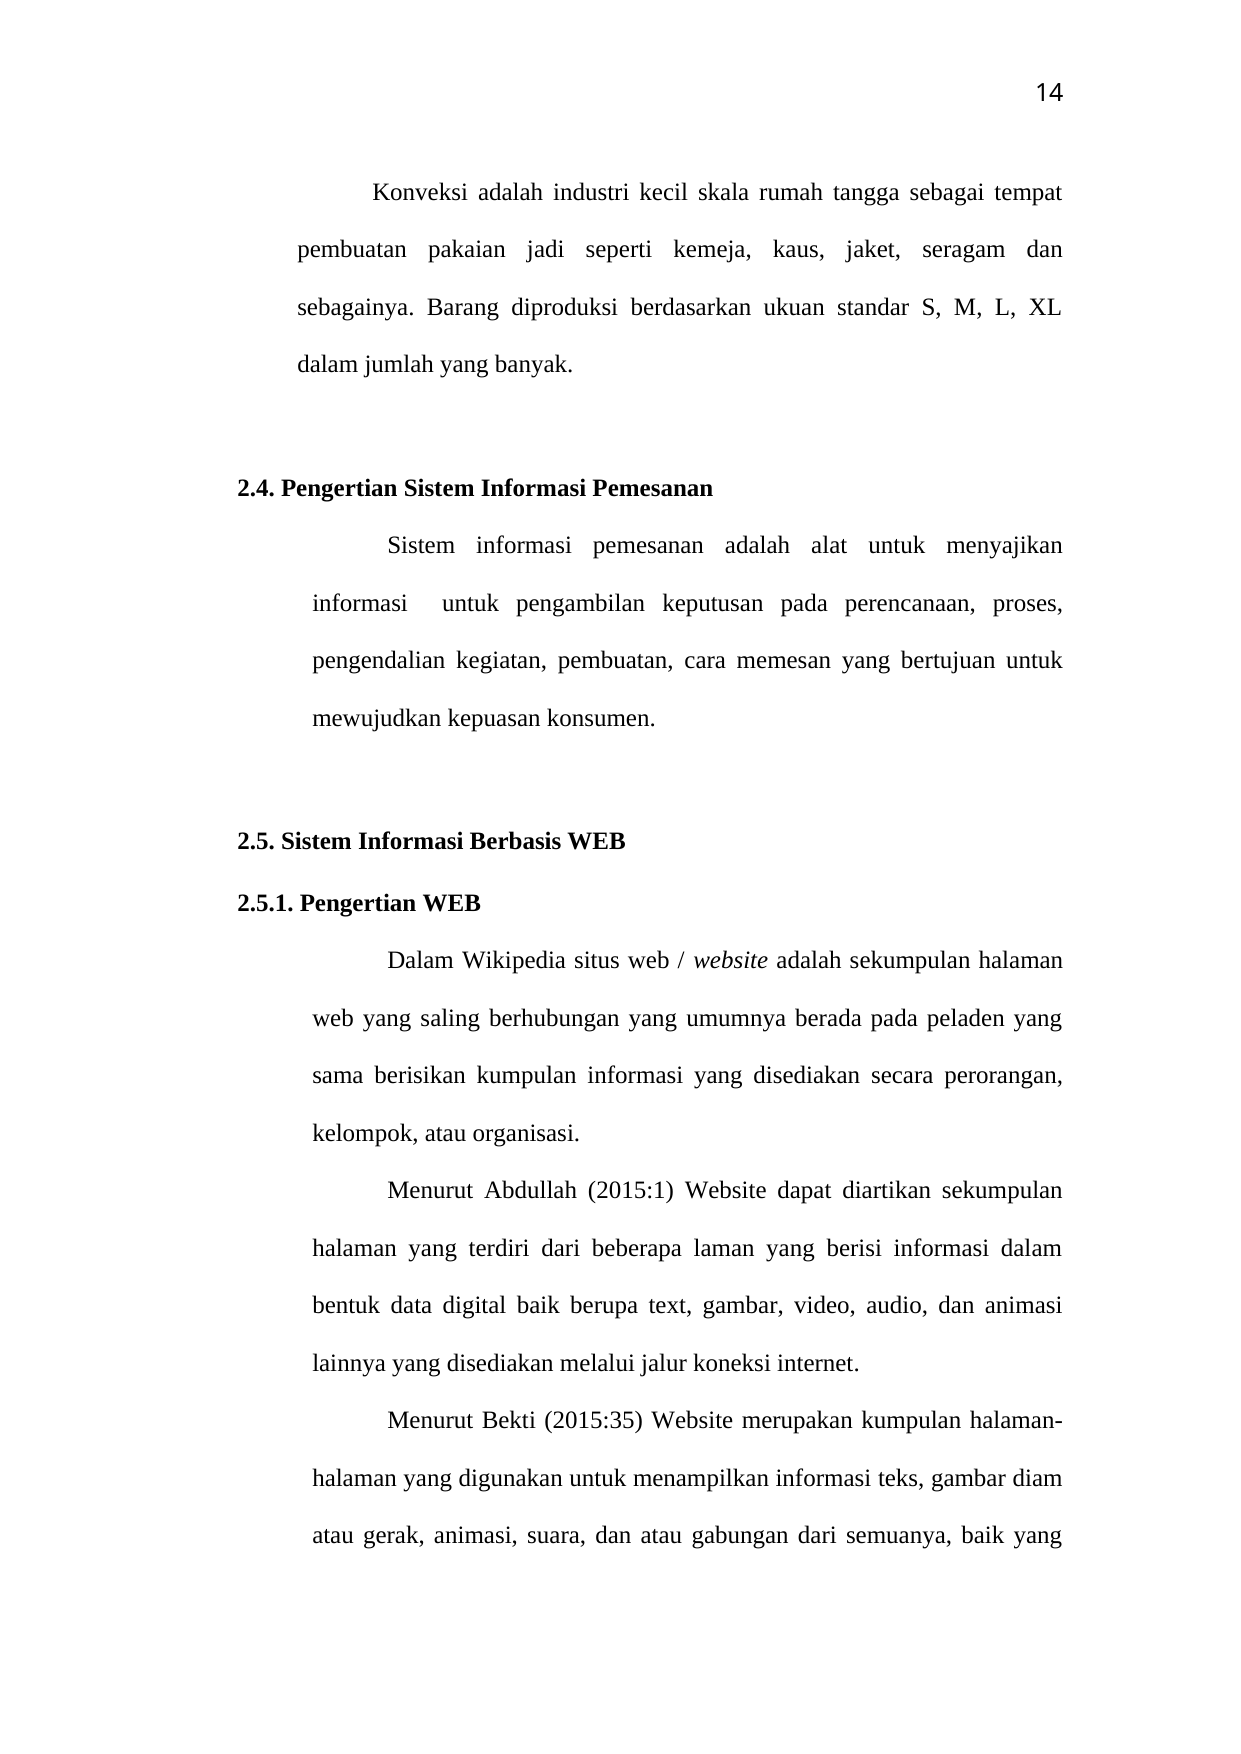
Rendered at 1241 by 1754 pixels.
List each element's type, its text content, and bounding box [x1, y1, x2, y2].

text Dalam Wikipedia situs web / website adalah sekumpulan halaman web yang saling berhubungan yang umumnya berada pada peladen yang sama berisikan kumpulan informasi yang disediakan secara perorangan, kelompok, atau organisasi. [312, 945, 1063, 1147]
subtitle 2.5. Sistem Informasi Berbasis WEB [237, 826, 1063, 855]
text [312, 1405, 1063, 1549]
text Sistem informasi pemesanan adalah alat untuk menyajikan informasi untuk pengambilan keputusan pada perencanaan, proses, pengendalian kegiatan, pembuatan, cara memesan yang bertujuan untuk mewujudkan kepuasan konsumen. [312, 530, 1063, 732]
text Konveksi adalah industri kecil skala rumah tangga sebagai tempat pembuatan pakaian jadi seperti kemeja, kaus, jaket, seragam dan sebagainya. Barang diproduksi berdasarkan ukuan standar S, M, L, XL dalam jumlah yang banyak. [297, 177, 1063, 378]
subtitle 2.5.1. Pengertian WEB [237, 888, 1063, 917]
text Menurut Abdullah (2015:1) Website dapat diartikan sekumpulan halaman yang terdiri dari beberapa laman yang berisi informasi dalam bentuk data digital baik berupa text, gambar, video, audio, dan animasi lainnya yang disediakan melalui jalur koneksi internet. [312, 1175, 1063, 1377]
subtitle 2.4. Pengertian Sistem Informasi Pemesanan [237, 473, 1063, 502]
